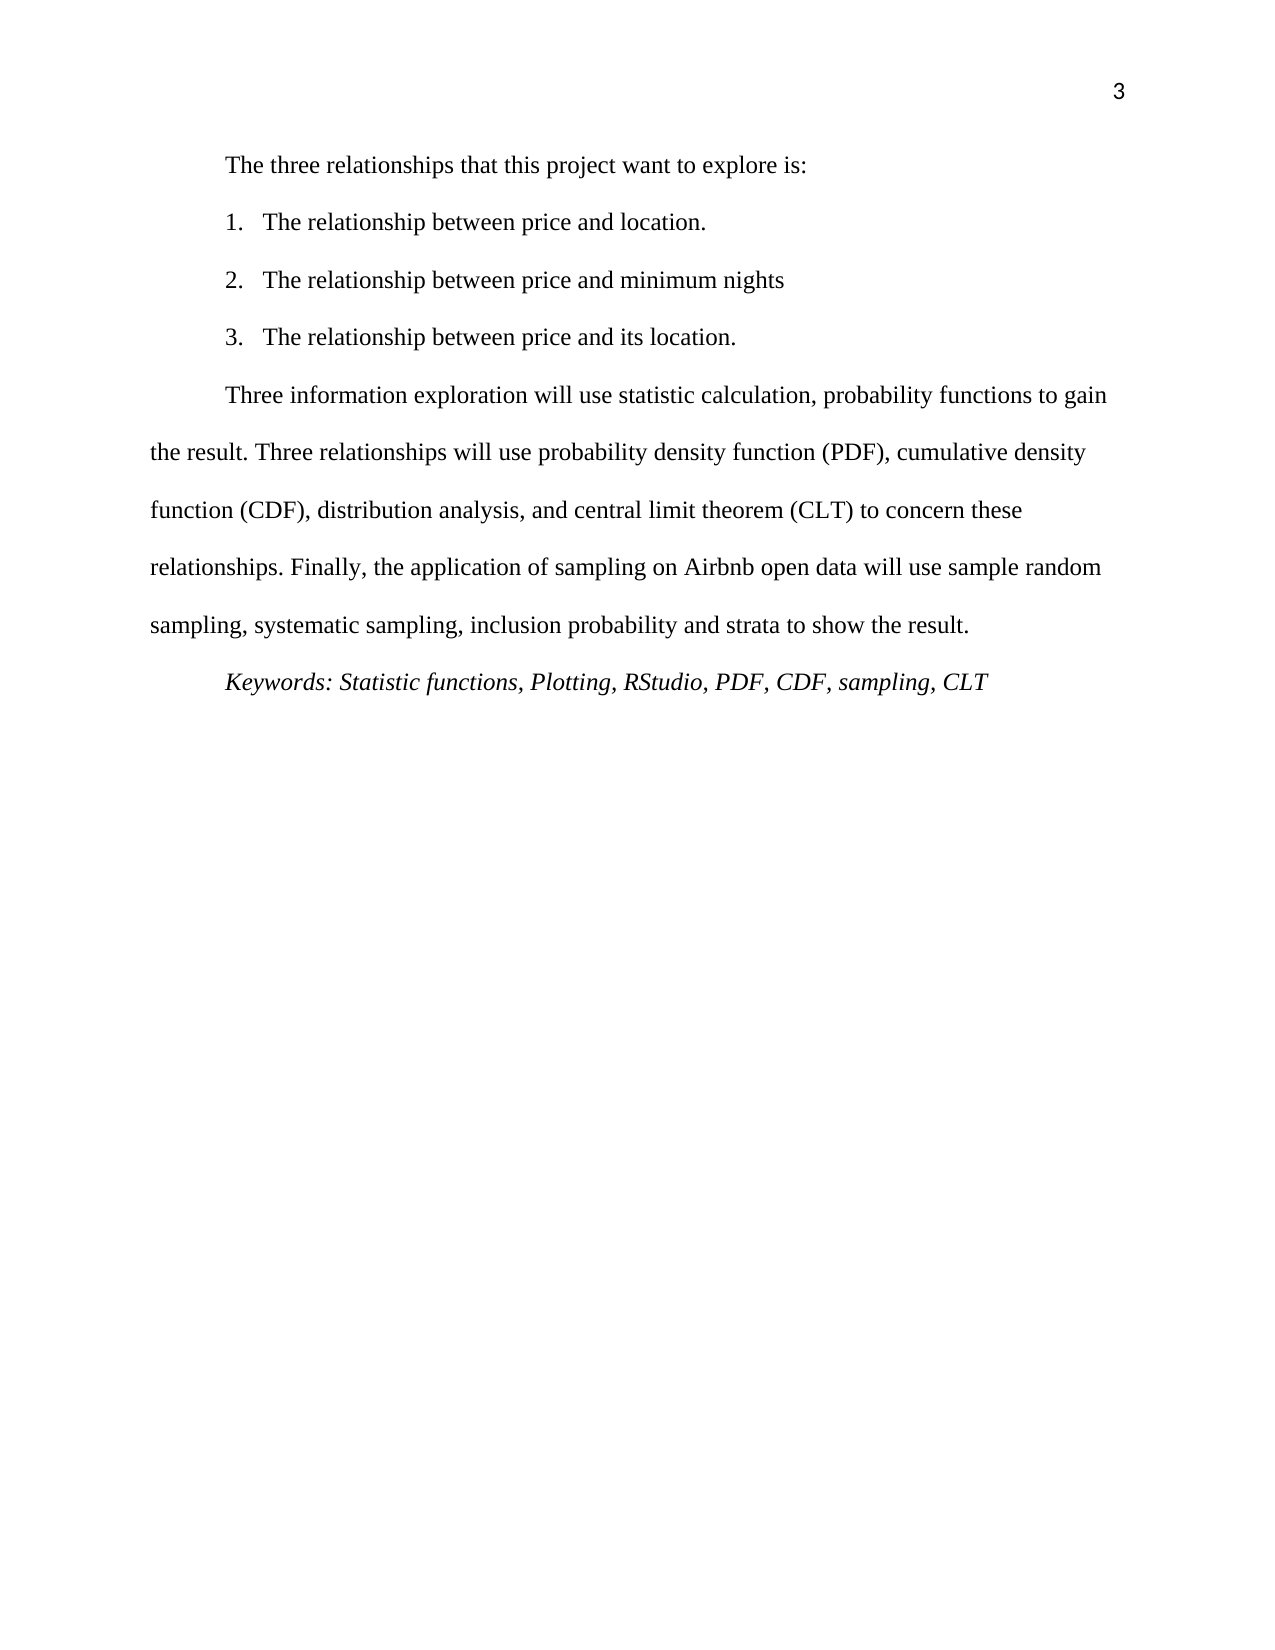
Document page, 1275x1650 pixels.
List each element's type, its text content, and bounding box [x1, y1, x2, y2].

text Three information exploration will use statistic calculation, probability functions to gain the result. Three relationships will use probability density function (PDF), cumulative density function (CDF), distribution analysis, and central limit theorem (CLT) to concern these relationships. Finally, the application of sampling on Airbnb open data will use sample random sampling, systematic sampling, inclusion probability and strata to show the result. [150, 380, 1125, 639]
list The relationship between price and minimum nights [225, 265, 1125, 294]
list The relationship between price and its location. [225, 322, 1125, 351]
text The three relationships that this project want to explore is: [225, 150, 1125, 179]
text Keywords: Statistic functions, Plotting, RStudio, PDF, CDF, sampling, CLT [150, 667, 1125, 696]
list The relationship between price and location. [225, 207, 1125, 236]
